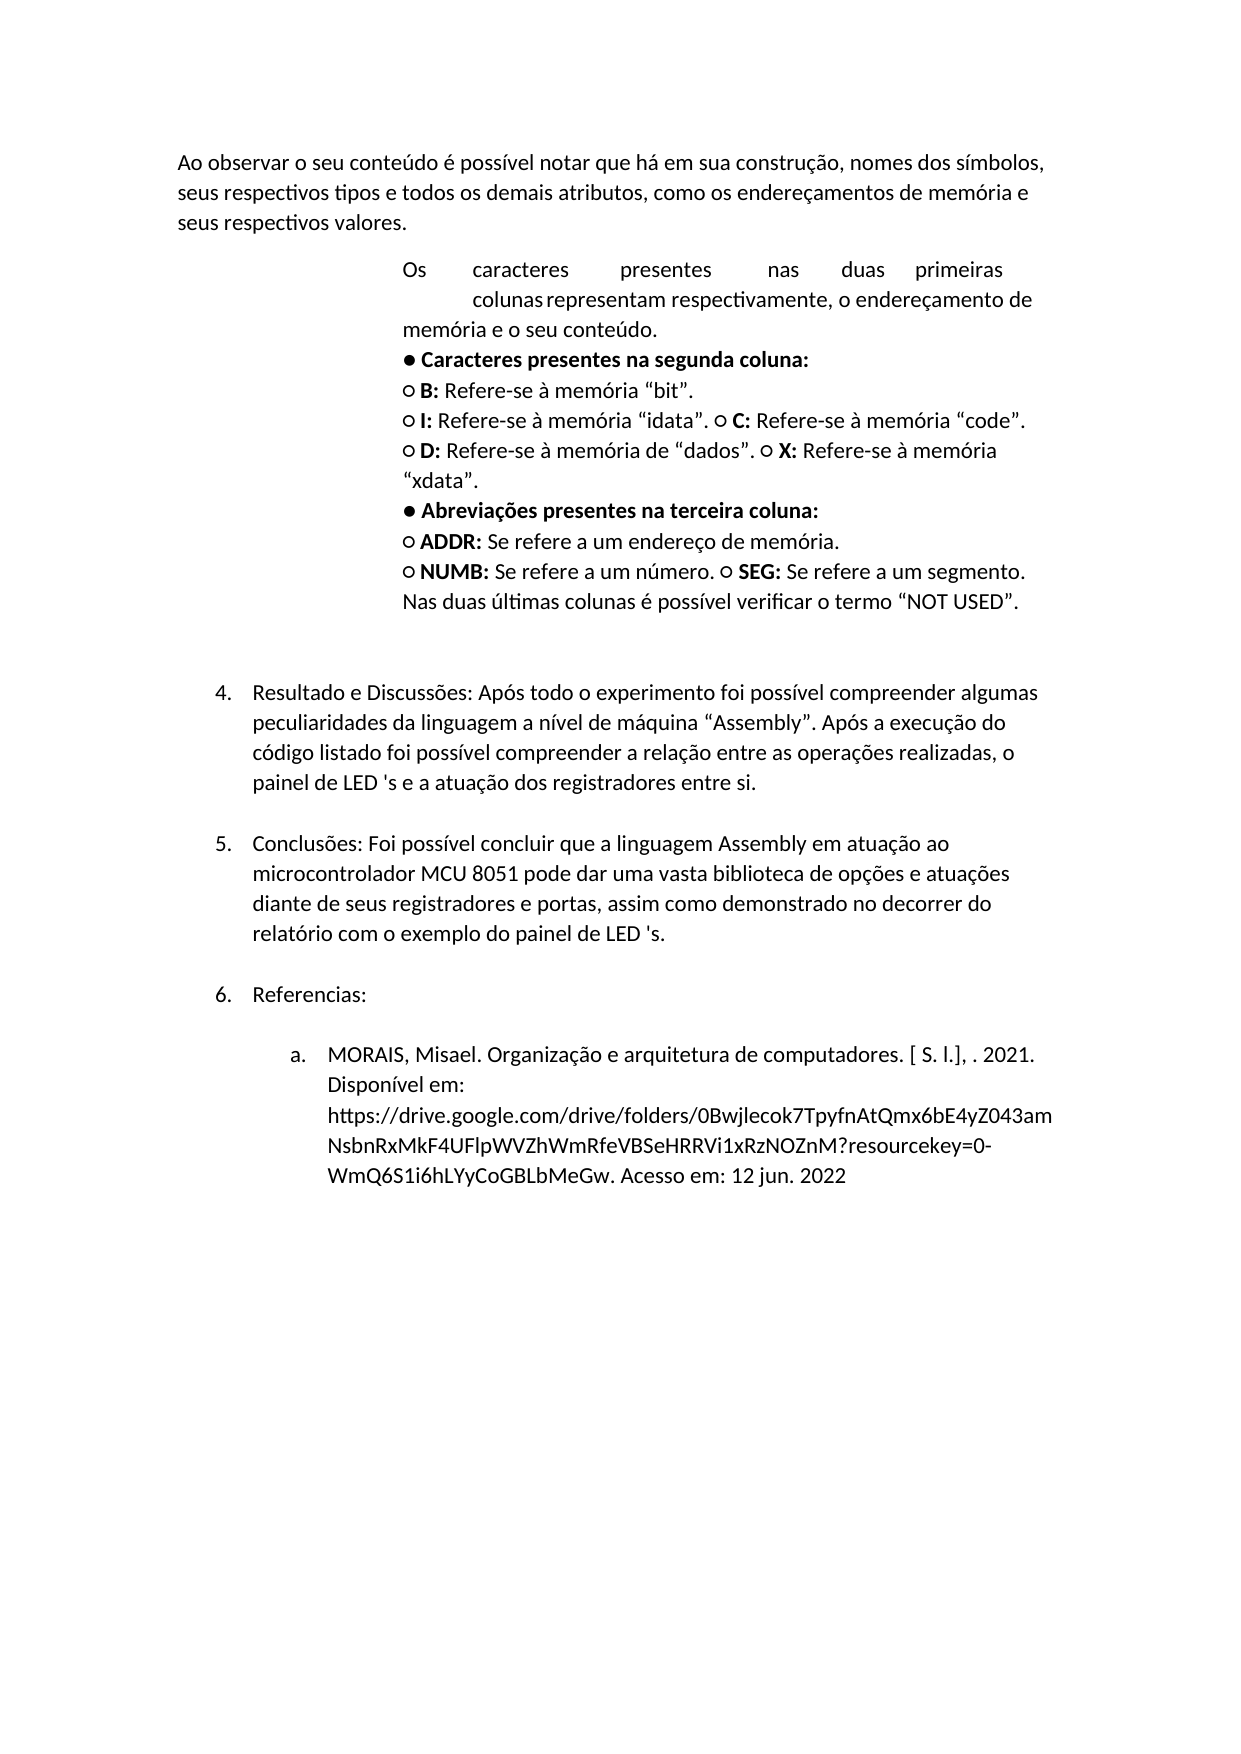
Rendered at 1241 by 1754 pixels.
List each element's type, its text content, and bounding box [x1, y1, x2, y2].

list ○ D: Refere-se à memória de “dados”. ○ X: Refere-se à memória “xdata”. [402, 436, 1063, 494]
text Ao observar o seu conteúdo é possível notar que há em sua construção, nomes dos símbolos, seus respectivos tipos e todos os demais atributos, como os endereçamentos de memória e seus respectivos valores. [177, 148, 1063, 236]
list ○ NUMB: Se refere a um número. ○ SEG: Se refere a um segmento. [402, 557, 1063, 585]
list ● Caracteres presentes na segunda coluna: [402, 346, 1063, 373]
list ○ I: Refere-se à memória “idata”. ○ C: Refere-se à memória “code”. [402, 406, 1063, 434]
list MORAIS, Misael. Organização e arquitetura de computadores. [ S. l.], . 2021. Disponível em: https://drive.google.com/drive/folders/0Bwjlecok7TpyfnAtQmx6bE4yZ043amNsbnRxMkF4UFlpWVZhWmRfeVBSeHRRVi1xRzNOZnM?resourcekey=0-WmQ6S1i6hLYyCoGBLbMeGw. Acesso em: 12 jun. 2022 [290, 1040, 1063, 1189]
list Resultado e Discussões: Após todo o experimento foi possível compreender algumas peculiaridades da linguagem a nível de máquina “Assembly”. Após a execução do código listado foi possível compreender a relação entre as operações realizadas, o painel de LED 's e a atuação dos registradores entre si. [215, 678, 1063, 796]
list ○ ADDR: Se refere a um endereço de memória. [402, 527, 1063, 555]
list Referencias: [215, 980, 1063, 1008]
list ● Abreviações presentes na terceira coluna: [402, 497, 1063, 524]
list Os caracteres presentes nas duas primeiras colunas representam respectivamente, o endereçamento de memória e o seu conteúdo. [402, 255, 1063, 343]
list ○ B: Refere-se à memória “bit”. [402, 376, 1063, 404]
list Nas duas últimas colunas é possível verificar o termo “NOT USED”. [402, 587, 1063, 615]
list Conclusões: Foi possível concluir que a linguagem Assembly em atuação ao microcontrolador MCU 8051 pode dar uma vasta biblioteca de opções e atuações diante de seus registradores e portas, assim como demonstrado no decorrer do relatório com o exemplo do painel de LED 's. [215, 829, 1063, 947]
